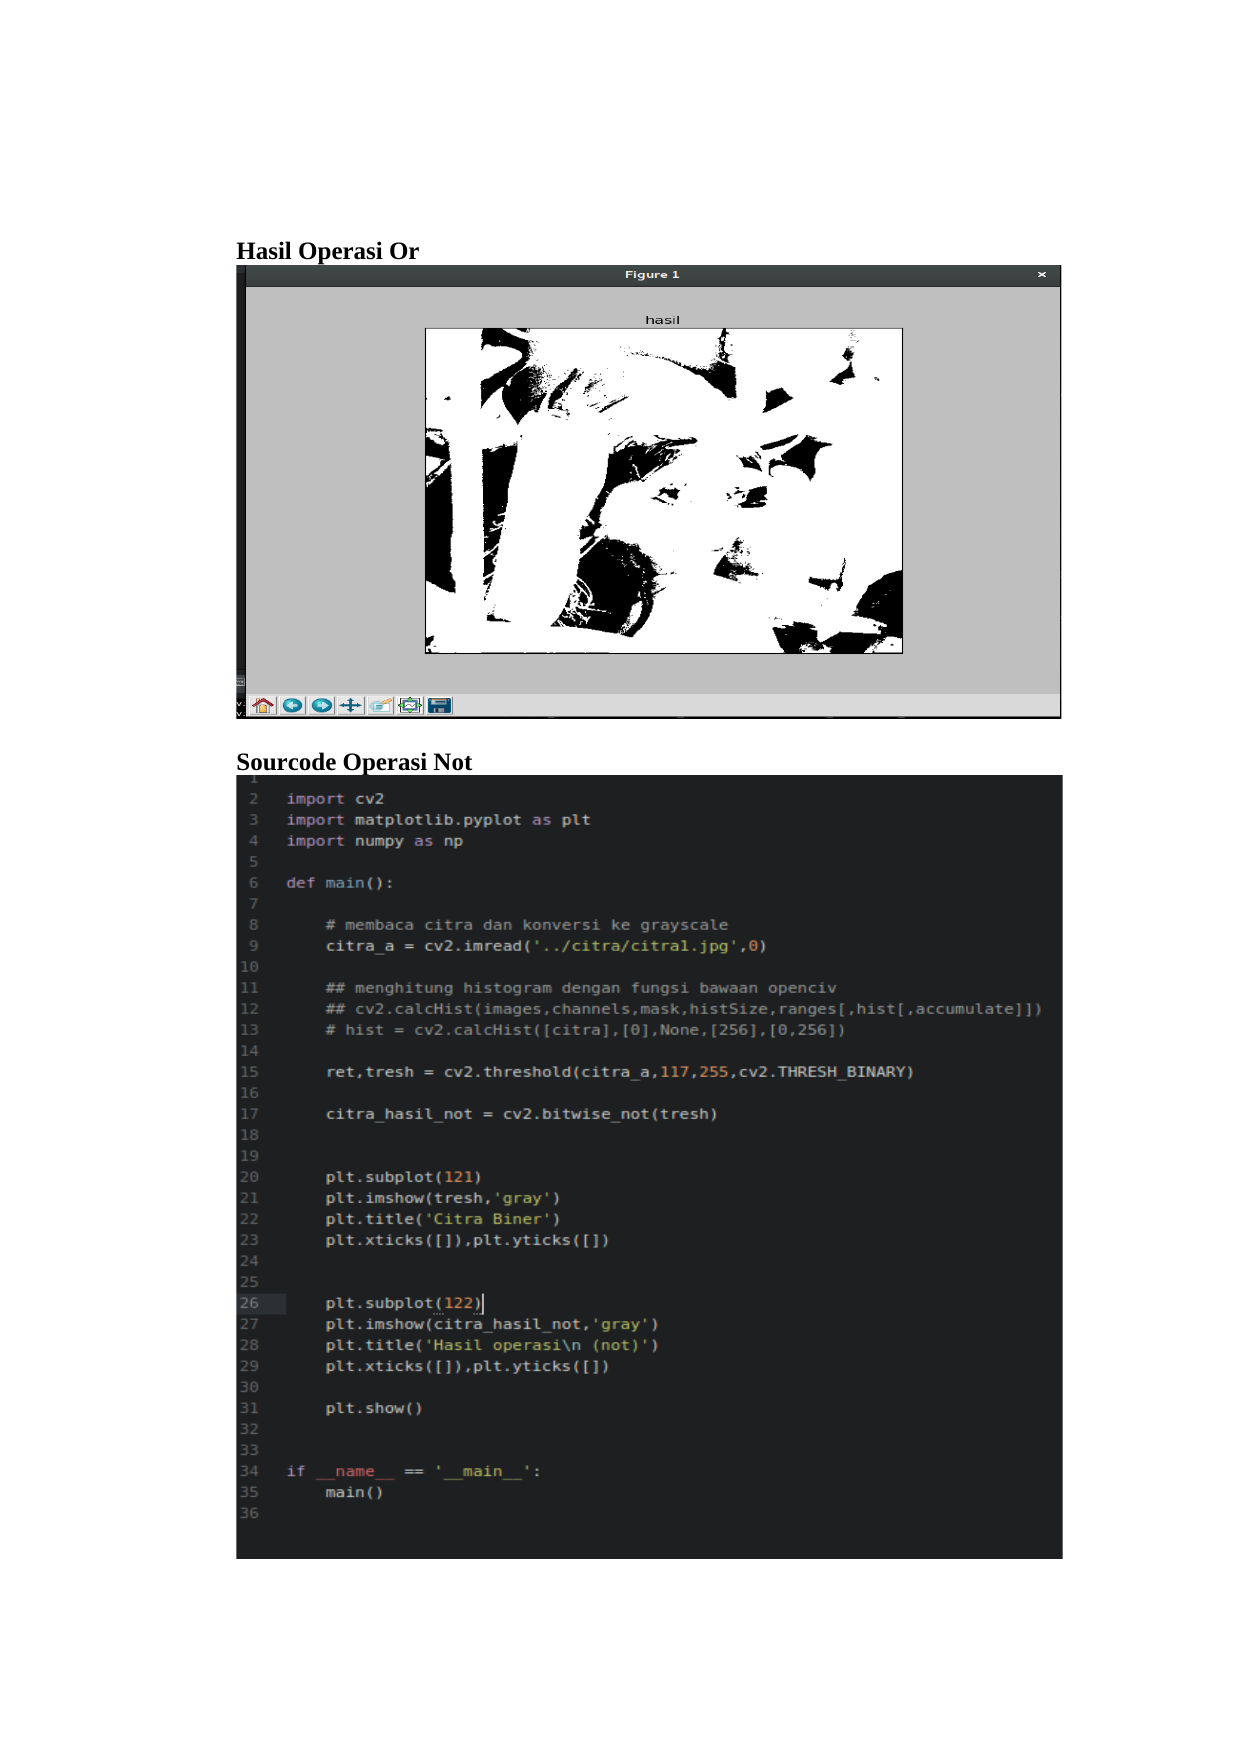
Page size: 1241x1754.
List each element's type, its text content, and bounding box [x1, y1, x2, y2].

list Hasil Operasi Or [236, 236, 1063, 265]
list Sourcode Operasi Not [236, 747, 1063, 775]
picture [236, 775, 1063, 1559]
picture [236, 265, 1062, 719]
